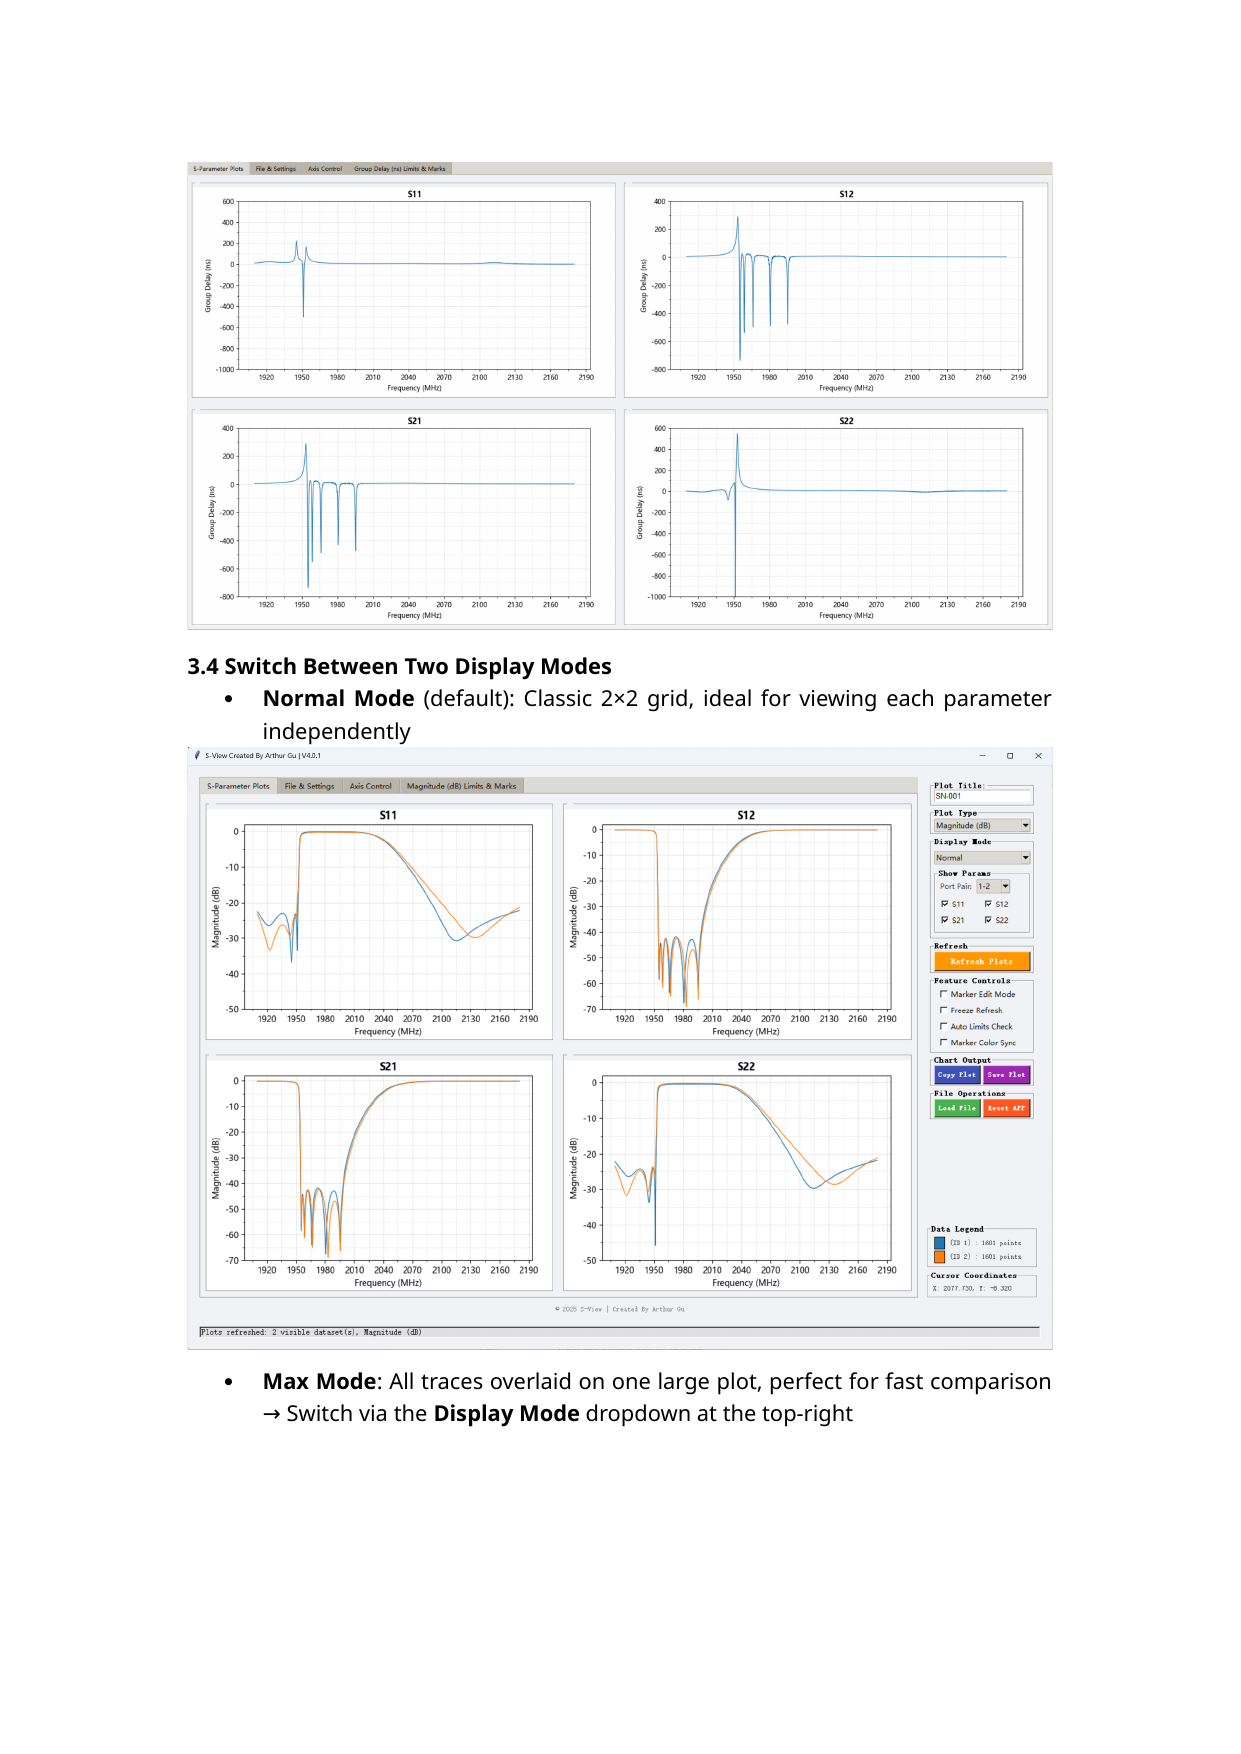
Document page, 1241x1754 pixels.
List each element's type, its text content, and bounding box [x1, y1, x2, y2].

list Normal Mode (default): Classic 2×2 grid, ideal for viewing each parameter independently [225, 682, 1053, 747]
list Max Mode: All traces overlaid on one large plot, perfect for fast comparison → Switch via the Display Mode dropdown at the top-right [225, 1364, 1053, 1429]
picture [187, 162, 1053, 630]
picture [187, 747, 1053, 1350]
text 3.4 Switch Between Two Display Modes [187, 649, 1053, 682]
